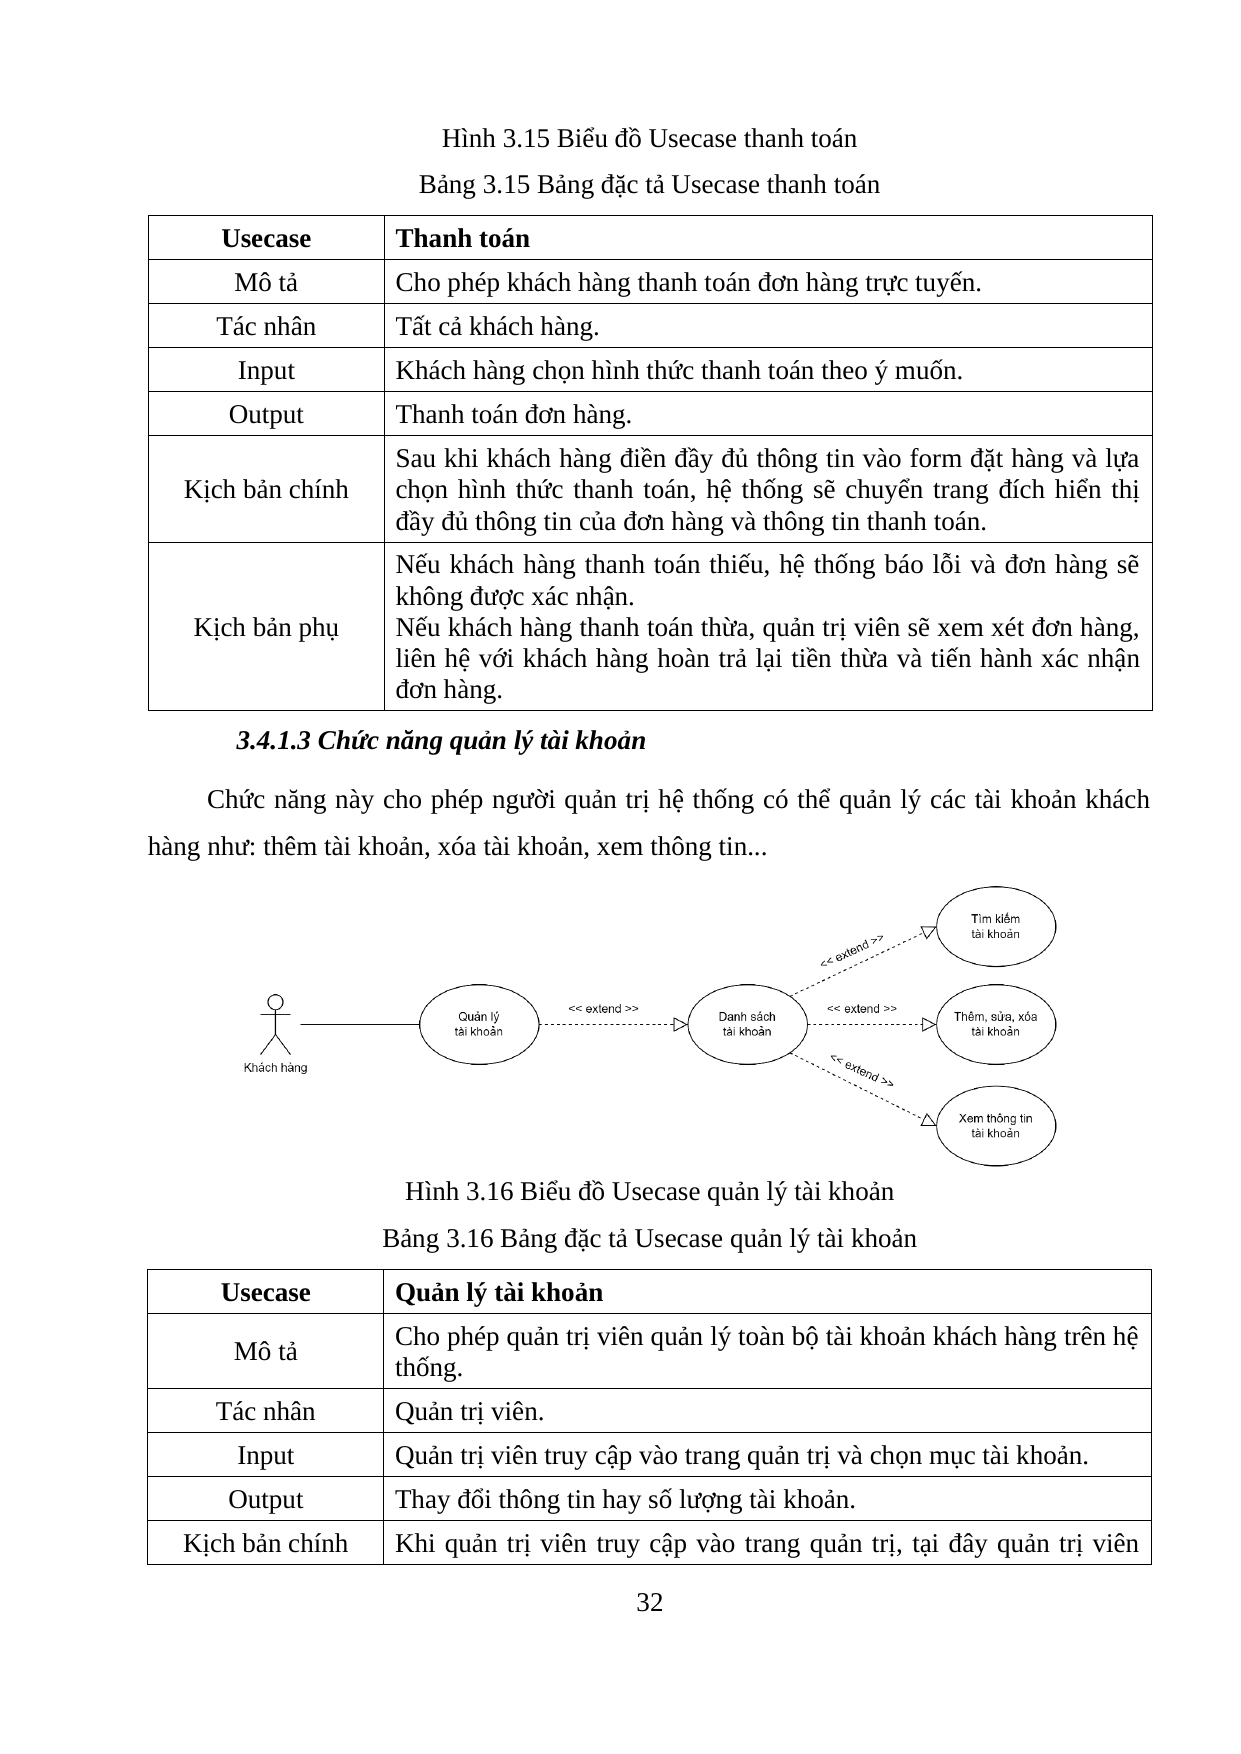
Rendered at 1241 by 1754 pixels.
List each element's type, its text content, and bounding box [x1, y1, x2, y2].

table_header Quản lý tài khoản [384, 1270, 1151, 1313]
text Chức năng này cho phép người quản trị hệ thống có thể quản lý các tài khoản khách hàng như: thêm tài khoản, xóa tài khoản, xem thông tin... [148, 783, 1152, 861]
table_cell Quản trị viên. [384, 1389, 1151, 1432]
table_cell Khách hàng chọn hình thức thanh toán theo ý muốn. [385, 348, 1152, 391]
table_cell Kịch bản phụ [149, 543, 384, 710]
table_header Usecase [148, 1270, 383, 1313]
table_header Thanh toán [385, 216, 1152, 259]
table_cell Nếu khách hàng thanh toán thiếu, hệ thống báo lỗi và đơn hàng sẽ không được xác nhận. Nếu khách hàng thanh toán thừa, quản trị viên sẽ xem xét đơn hàng, liên hệ với khách hàng hoàn trả lại tiền thừa và tiến hành xác nhận đơn hàng. [385, 543, 1152, 710]
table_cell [384, 1521, 1151, 1564]
subtitle Chức năng quản lý tài khoản [236, 724, 1152, 755]
table_cell Tất cả khách hàng. [385, 304, 1152, 347]
table_cell Mô tả [149, 260, 384, 303]
table_cell Kịch bản chính [149, 436, 384, 542]
table_cell Output [148, 1477, 383, 1520]
table_cell Cho phép khách hàng thanh toán đơn hàng trực tuyến. [385, 260, 1152, 303]
table_cell Output [149, 392, 384, 435]
table_cell Input [149, 348, 384, 391]
table_cell Kịch bản chính [148, 1521, 383, 1564]
table_cell Thanh toán đơn hàng. [385, 392, 1152, 435]
table_cell Input [148, 1433, 383, 1476]
table_cell Thay đổi thông tin hay số lượng tài khoản. [384, 1477, 1151, 1520]
table_cell Sau khi khách hàng điền đầy đủ thông tin vào form đặt hàng và lựa chọn hình thức thanh toán, hệ thống sẽ chuyển trang đích hiển thị đầy đủ thông tin của đơn hàng và thông tin thanh toán. [385, 436, 1152, 542]
picture [233, 876, 1066, 1176]
table_cell Quản trị viên truy cập vào trang quản trị và chọn mục tài khoản. [384, 1433, 1151, 1476]
table_header Usecase [149, 216, 384, 259]
table_cell Tác nhân [148, 1389, 383, 1432]
table_cell Mô tả [148, 1314, 383, 1388]
table_cell Cho phép quản trị viên quản lý toàn bộ tài khoản khách hàng trên hệ thống. [384, 1314, 1151, 1388]
table_cell Tác nhân [149, 304, 384, 347]
